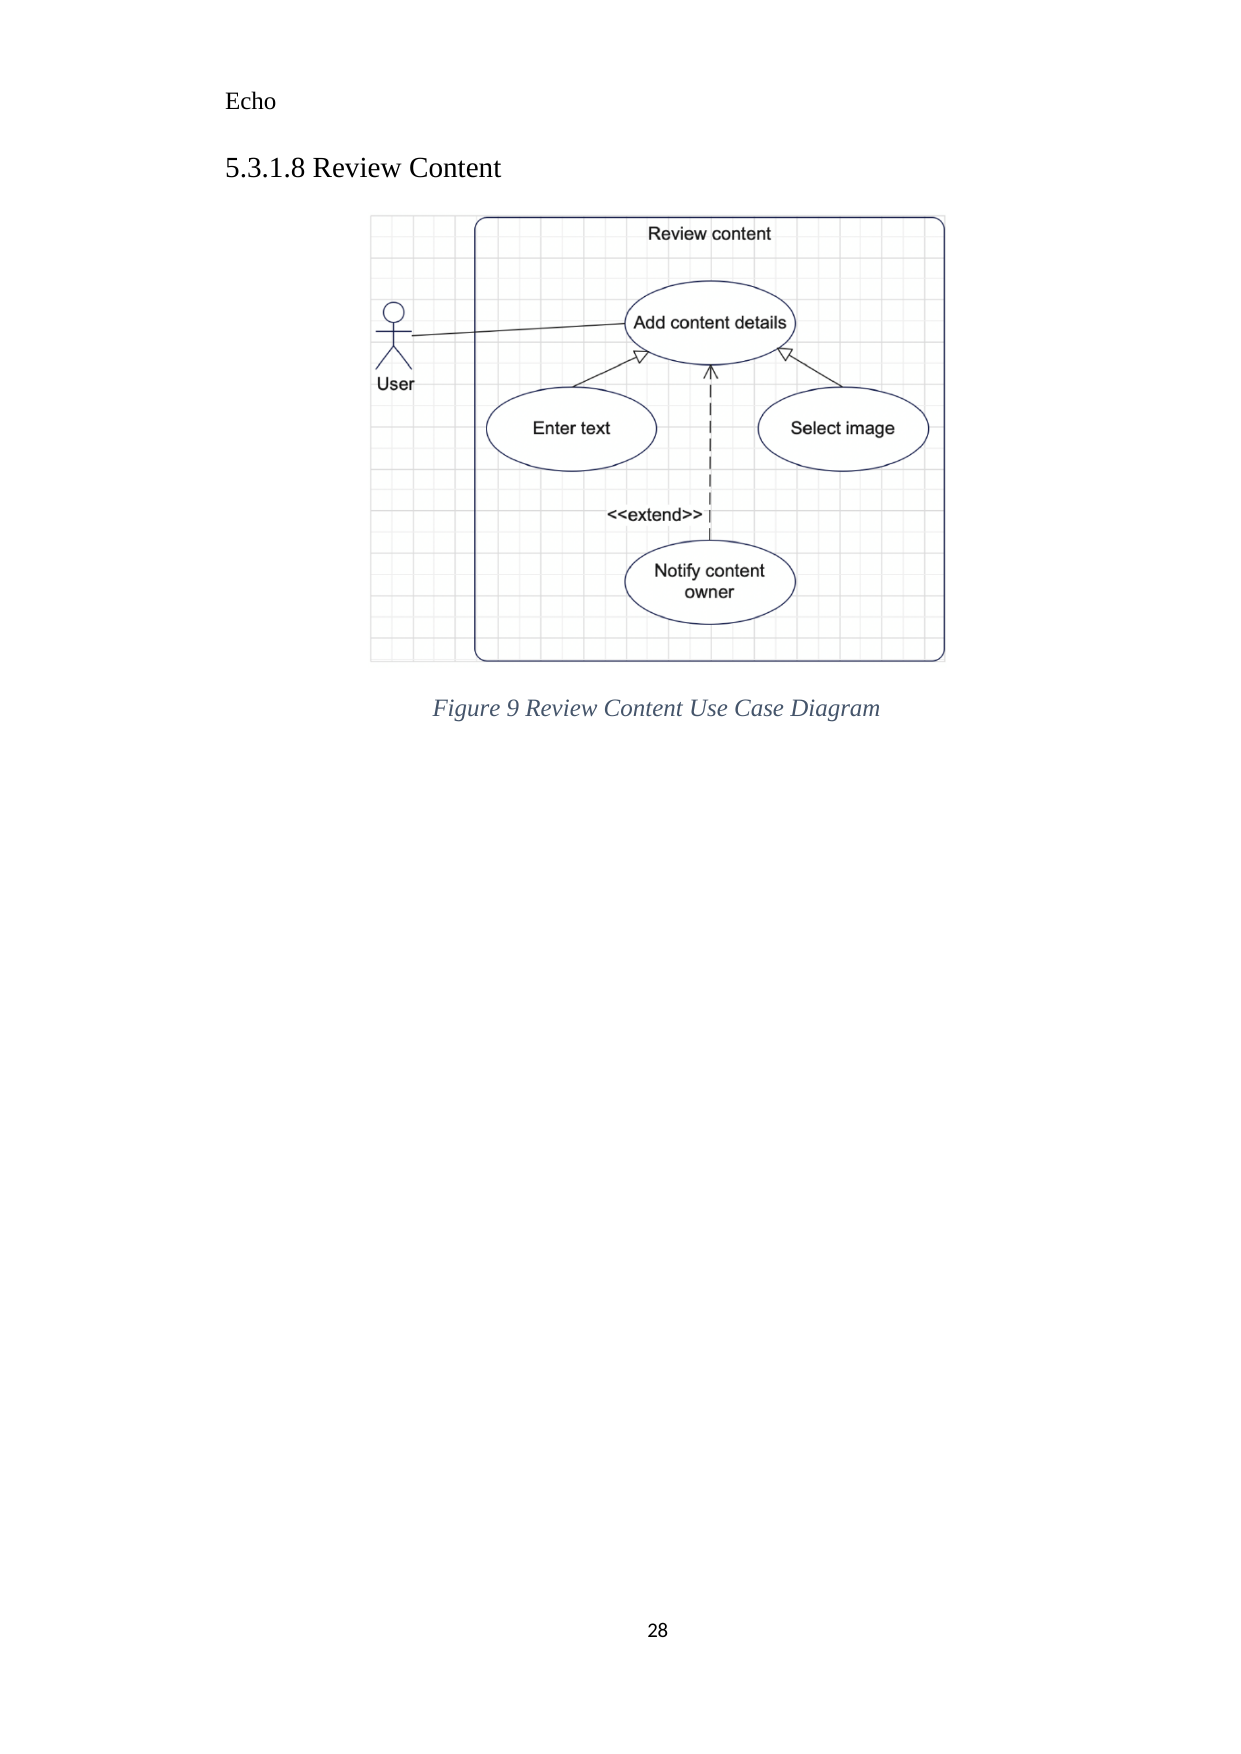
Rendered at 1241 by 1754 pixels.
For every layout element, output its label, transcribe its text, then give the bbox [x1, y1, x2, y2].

picture [368, 212, 948, 668]
text 5.3.1.8 Review Content [225, 150, 1090, 183]
